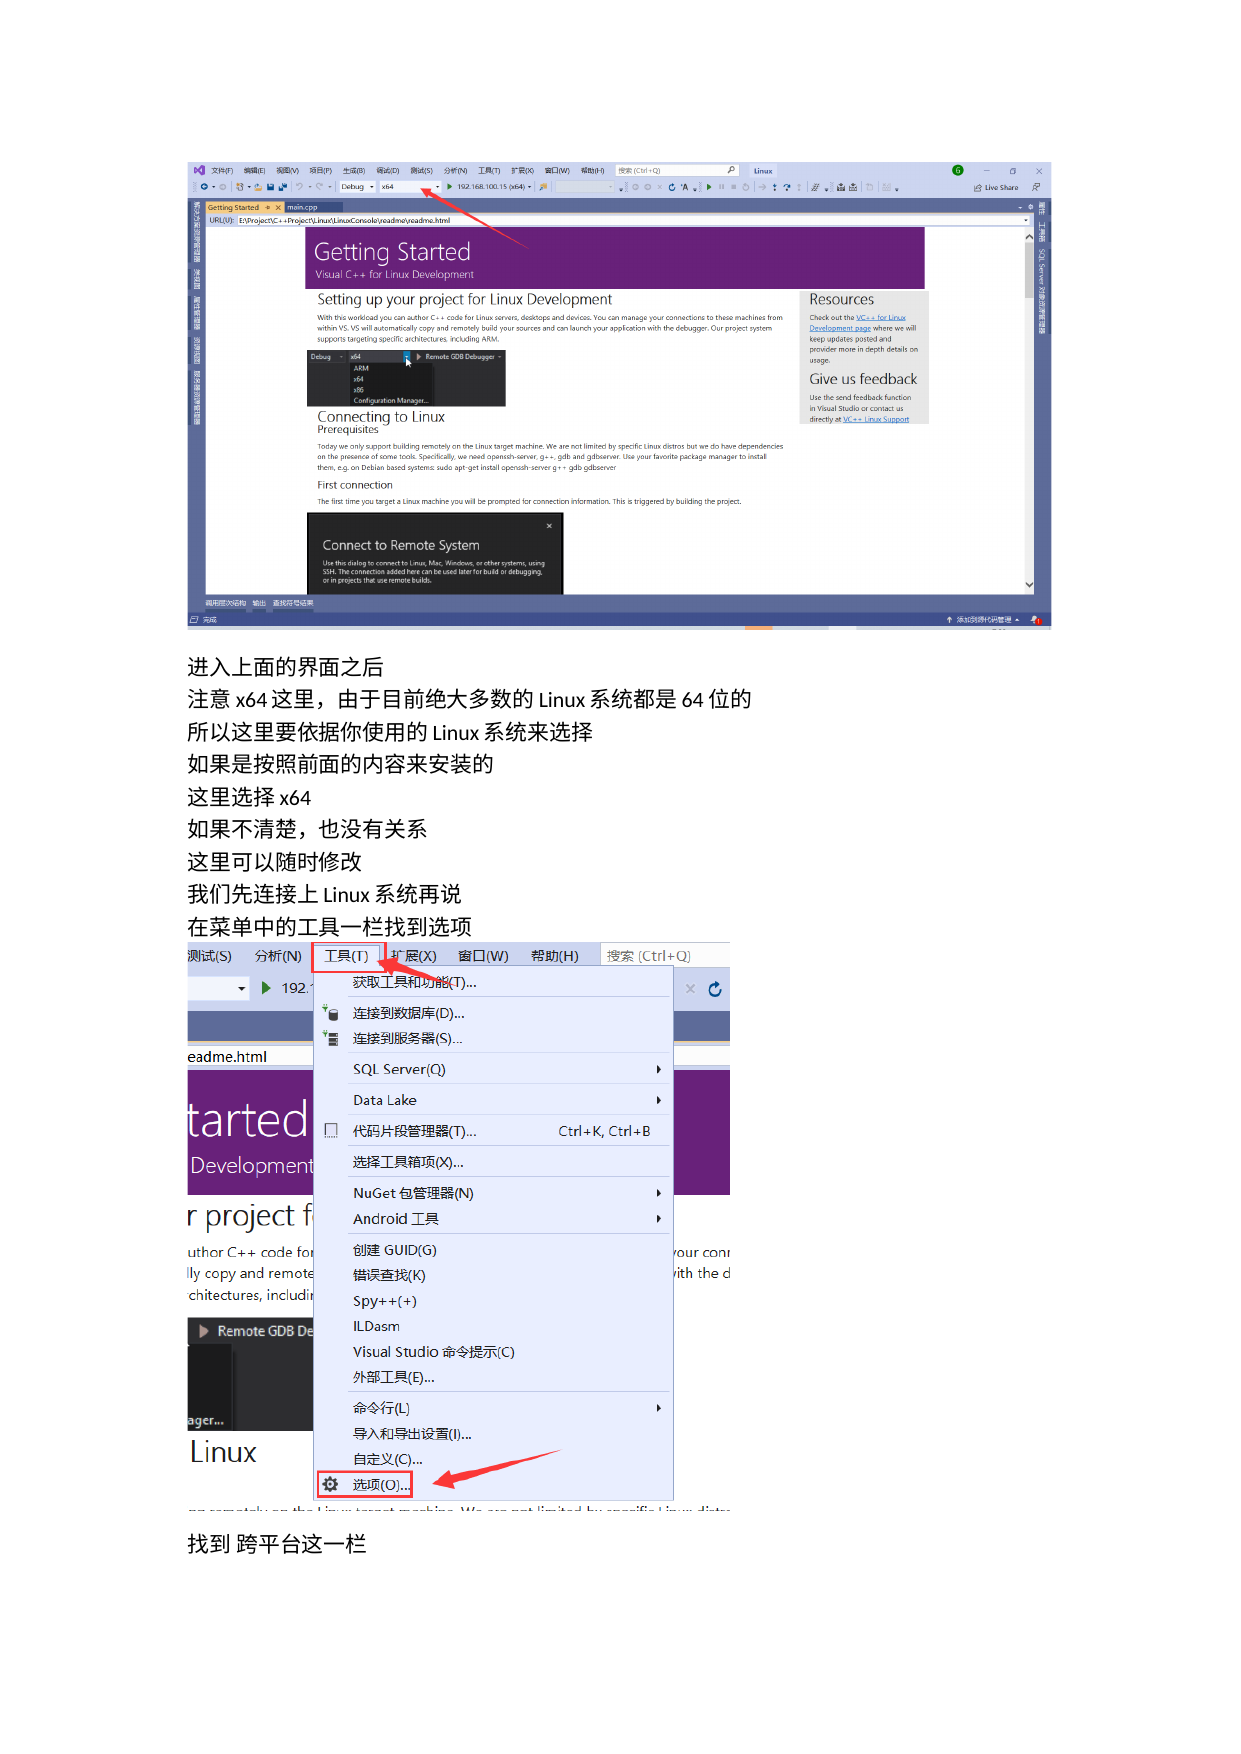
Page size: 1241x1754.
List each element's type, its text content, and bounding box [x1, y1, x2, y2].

text 找到 跨平台这一栏 [187, 1527, 1053, 1559]
text 注意x64这里，由于目前绝大多数的Linux系统都是64位的 [187, 682, 1053, 714]
text 我们先连接上Linux系统再说 [187, 877, 1053, 909]
text 如果是按照前面的内容来安装的 [187, 747, 1053, 779]
text 所以这里要依据你使用的Linux系统来选择 [187, 714, 1053, 747]
text 如果不清楚，也没有关系 [187, 812, 1053, 844]
text 这里选择x64 [187, 779, 1053, 812]
text 进入上面的界面之后 [187, 649, 1053, 682]
picture [187, 162, 1052, 630]
text 在菜单中的工具一栏找到选项 [187, 909, 1053, 942]
picture [187, 942, 730, 1511]
text 这里可以随时修改 [187, 844, 1053, 877]
